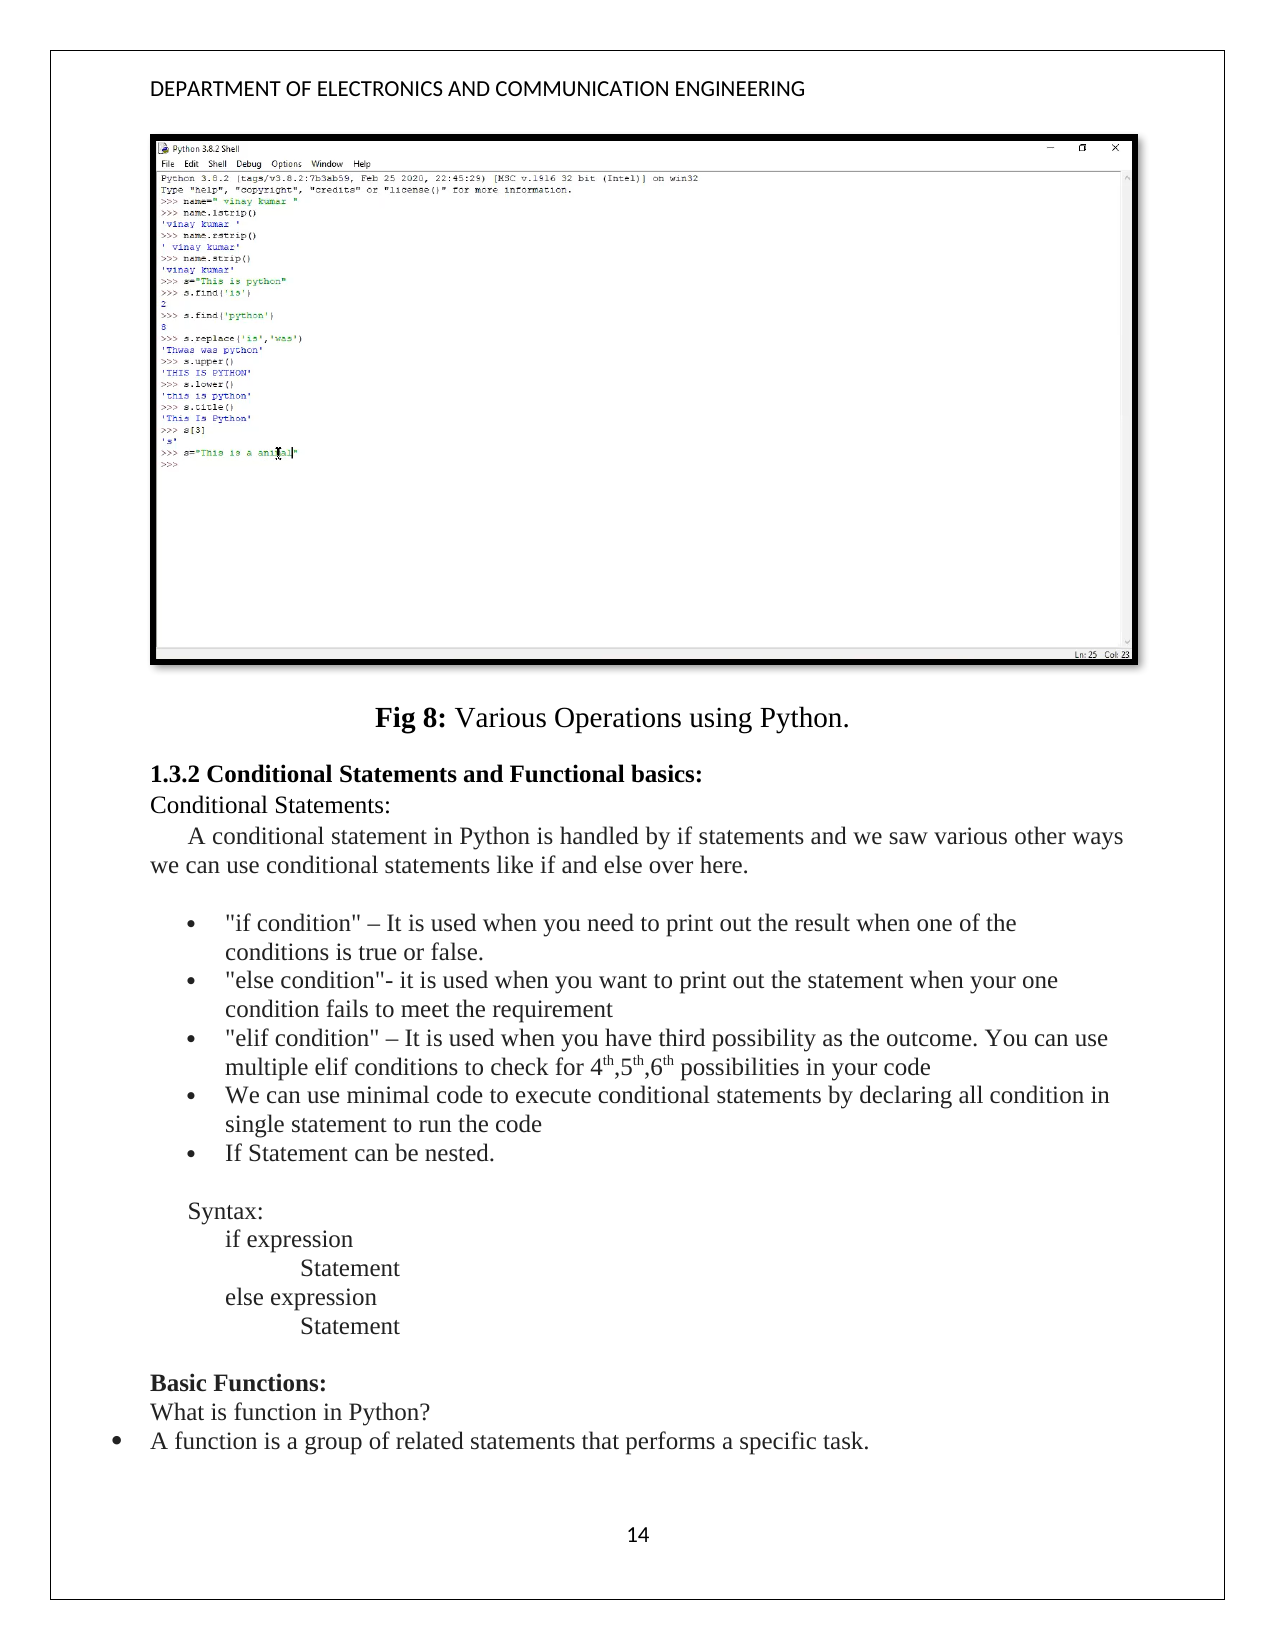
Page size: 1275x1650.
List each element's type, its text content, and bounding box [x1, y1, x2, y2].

text What is function in Python? [150, 1397, 1125, 1426]
text Fig 8: Various Operations using Python. [150, 700, 1125, 734]
list "if condition" – It is used when you need to print out the result when one of the conditions is true or false. [187, 908, 1125, 965]
list "elif condition" – It is used when you have third possibility as the outcome. You can use multiple elif conditions to check for 4th,5th,6th possibilities in your code [187, 1023, 1125, 1080]
list If Statement can be nested. [187, 1138, 1125, 1167]
list A function is a group of related statements that performs a specific task. [112, 1426, 1125, 1454]
text Statement [187, 1311, 1125, 1339]
text A conditional statement in Python is handled by if statements and we saw various other ways we can use conditional statements like if and else over here. [150, 821, 1125, 879]
text else expression [187, 1282, 1125, 1311]
text Syntax: [187, 1196, 1125, 1224]
text Statement [187, 1253, 1125, 1282]
text 1.3.2 Conditional Statements and Functional basics: [150, 759, 1125, 788]
text Basic Functions: [150, 1368, 1125, 1397]
picture [156, 141, 1132, 659]
text if expression [187, 1224, 1125, 1253]
list We can use minimal code to execute conditional statements by declaring all condition in single statement to run the code [187, 1080, 1125, 1138]
list "else condition"- it is used when you want to print out the statement when your one condition fails to meet the requirement [187, 965, 1125, 1023]
text Conditional Statements: [150, 790, 1125, 819]
